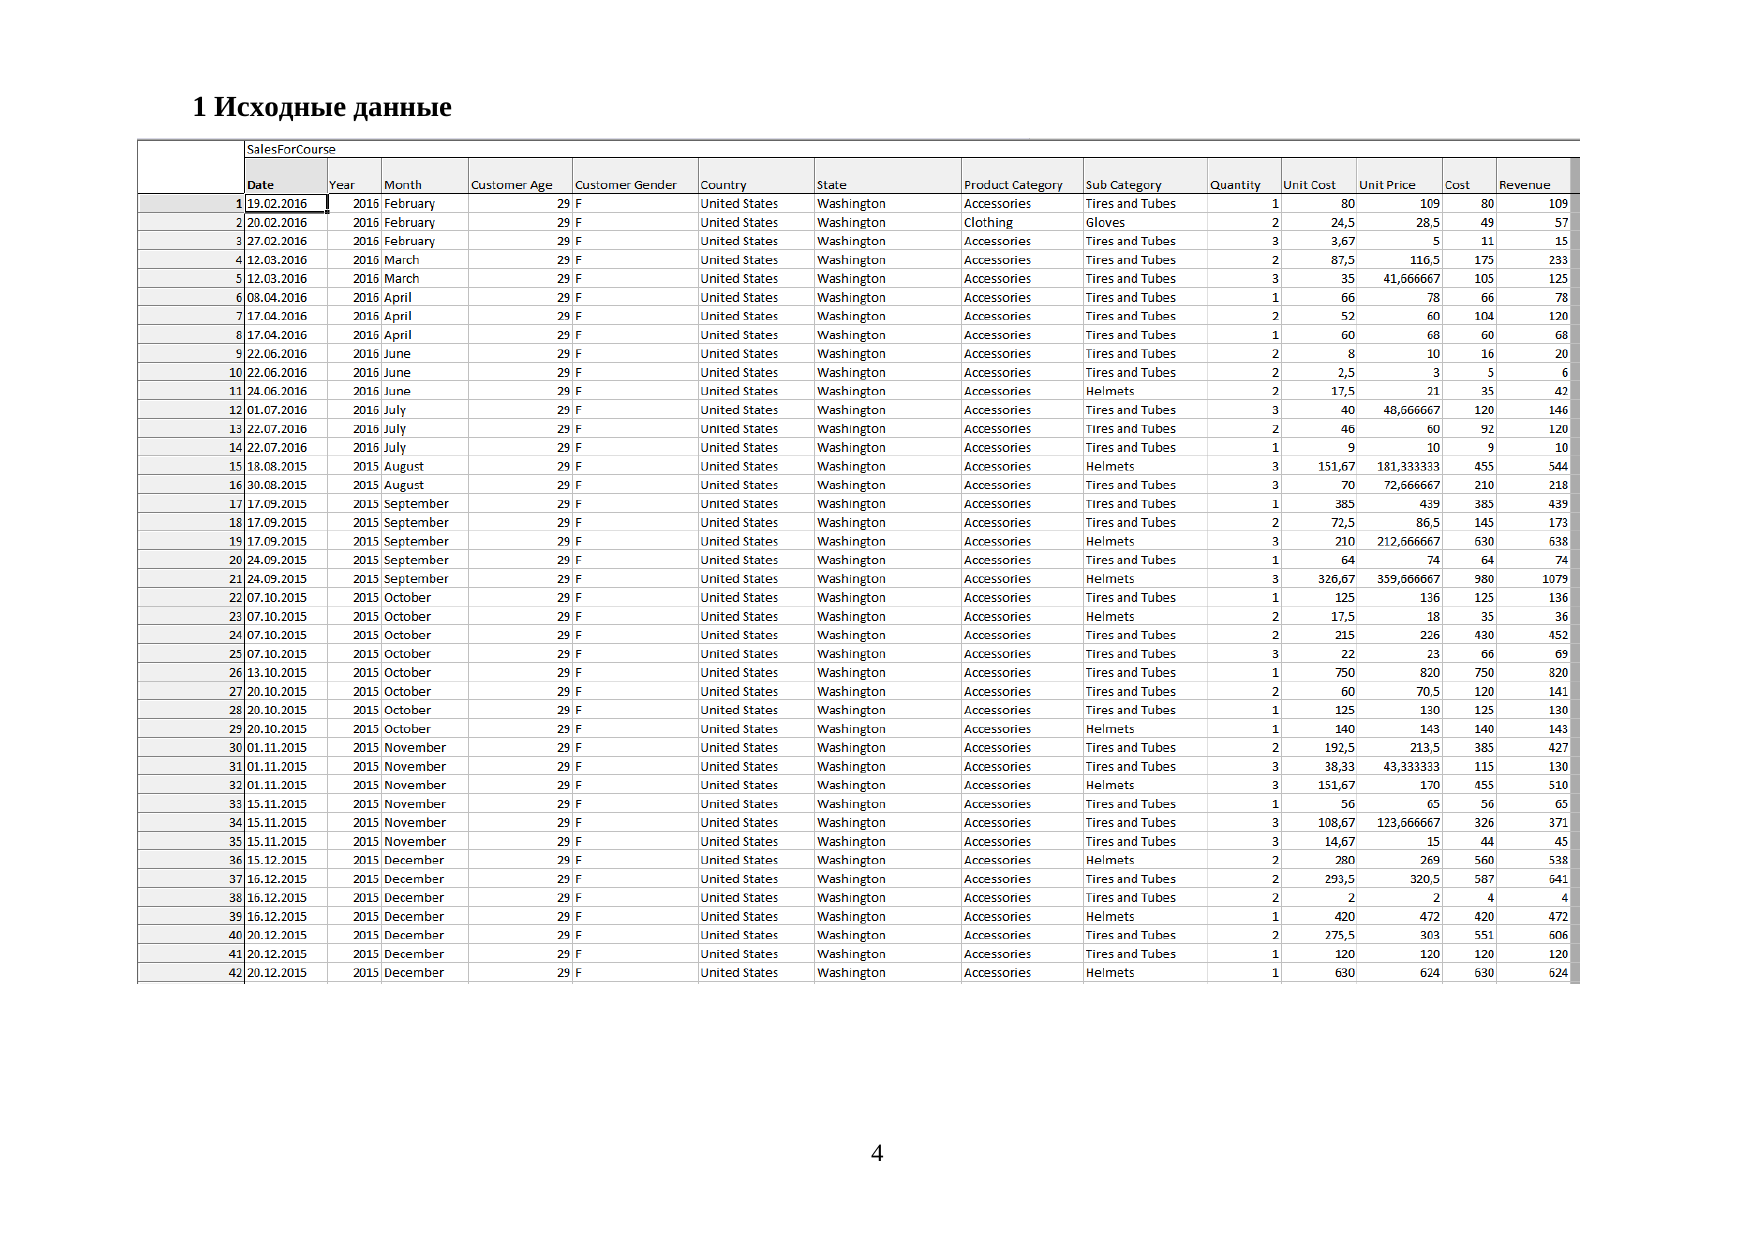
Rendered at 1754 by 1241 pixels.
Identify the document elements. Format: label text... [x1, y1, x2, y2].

text 1 Исходные данные [118, 89, 1636, 122]
